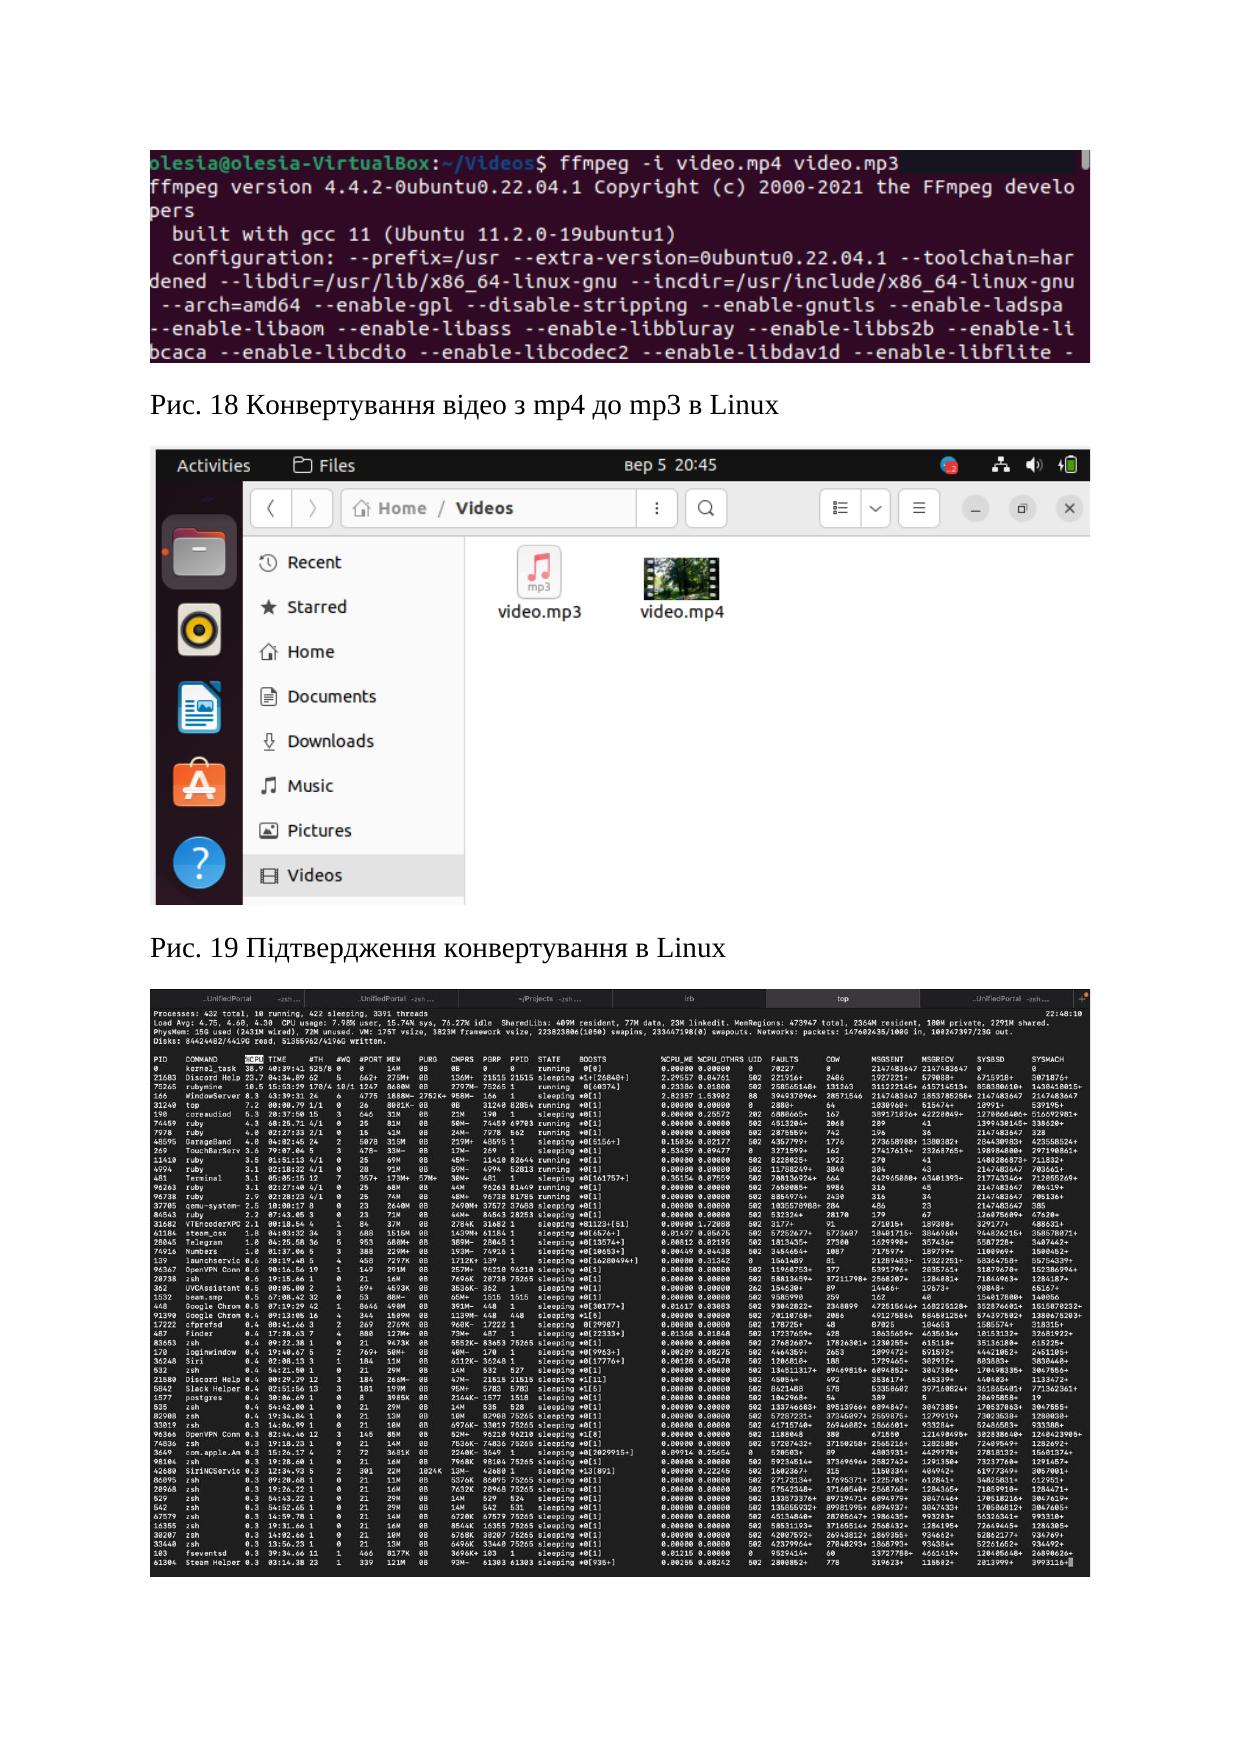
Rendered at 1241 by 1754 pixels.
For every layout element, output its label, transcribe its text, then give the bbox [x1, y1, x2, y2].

text Рис. 19 Підтвердження конвертування в Linux [150, 930, 1090, 963]
picture [150, 150, 1091, 363]
picture [150, 446, 1091, 905]
picture [150, 989, 1091, 1577]
text Рис. 18 Конвертування відео з mp4 до mp3 в Linux [150, 387, 1090, 421]
